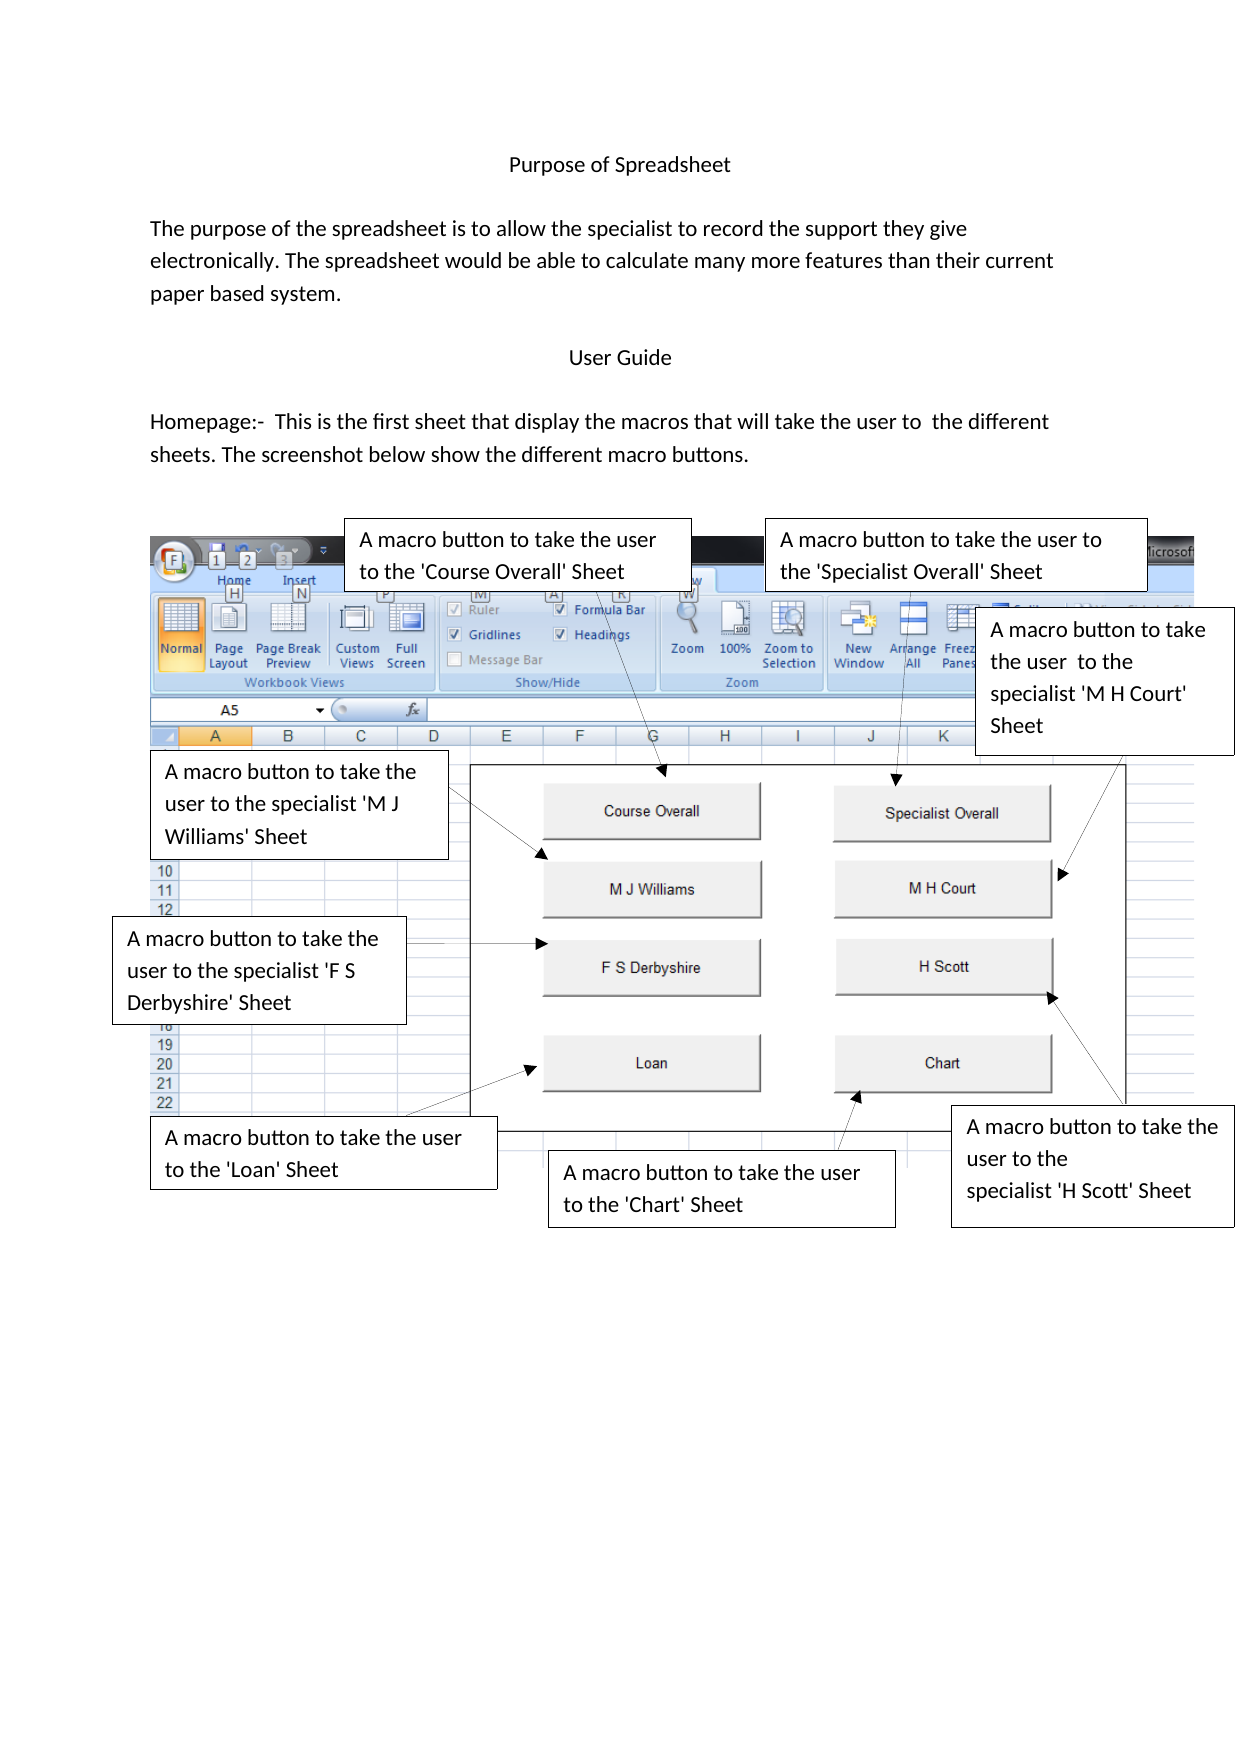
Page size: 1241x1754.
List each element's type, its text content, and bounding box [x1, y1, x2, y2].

text User Guide [150, 343, 1090, 371]
text The purpose of the spreadsheet is to allow the specialist to record the support they give electronically. The spreadsheet would be able to calculate many more features than their current paper based system. [150, 214, 1090, 307]
picture [150, 536, 1195, 1168]
text Homepage:- This is the first sheet that display the macros that will take the user to the different sheets. The screenshot below show the different macro buttons. [150, 407, 1090, 468]
text Purpose of Spreadsheet [150, 150, 1090, 178]
